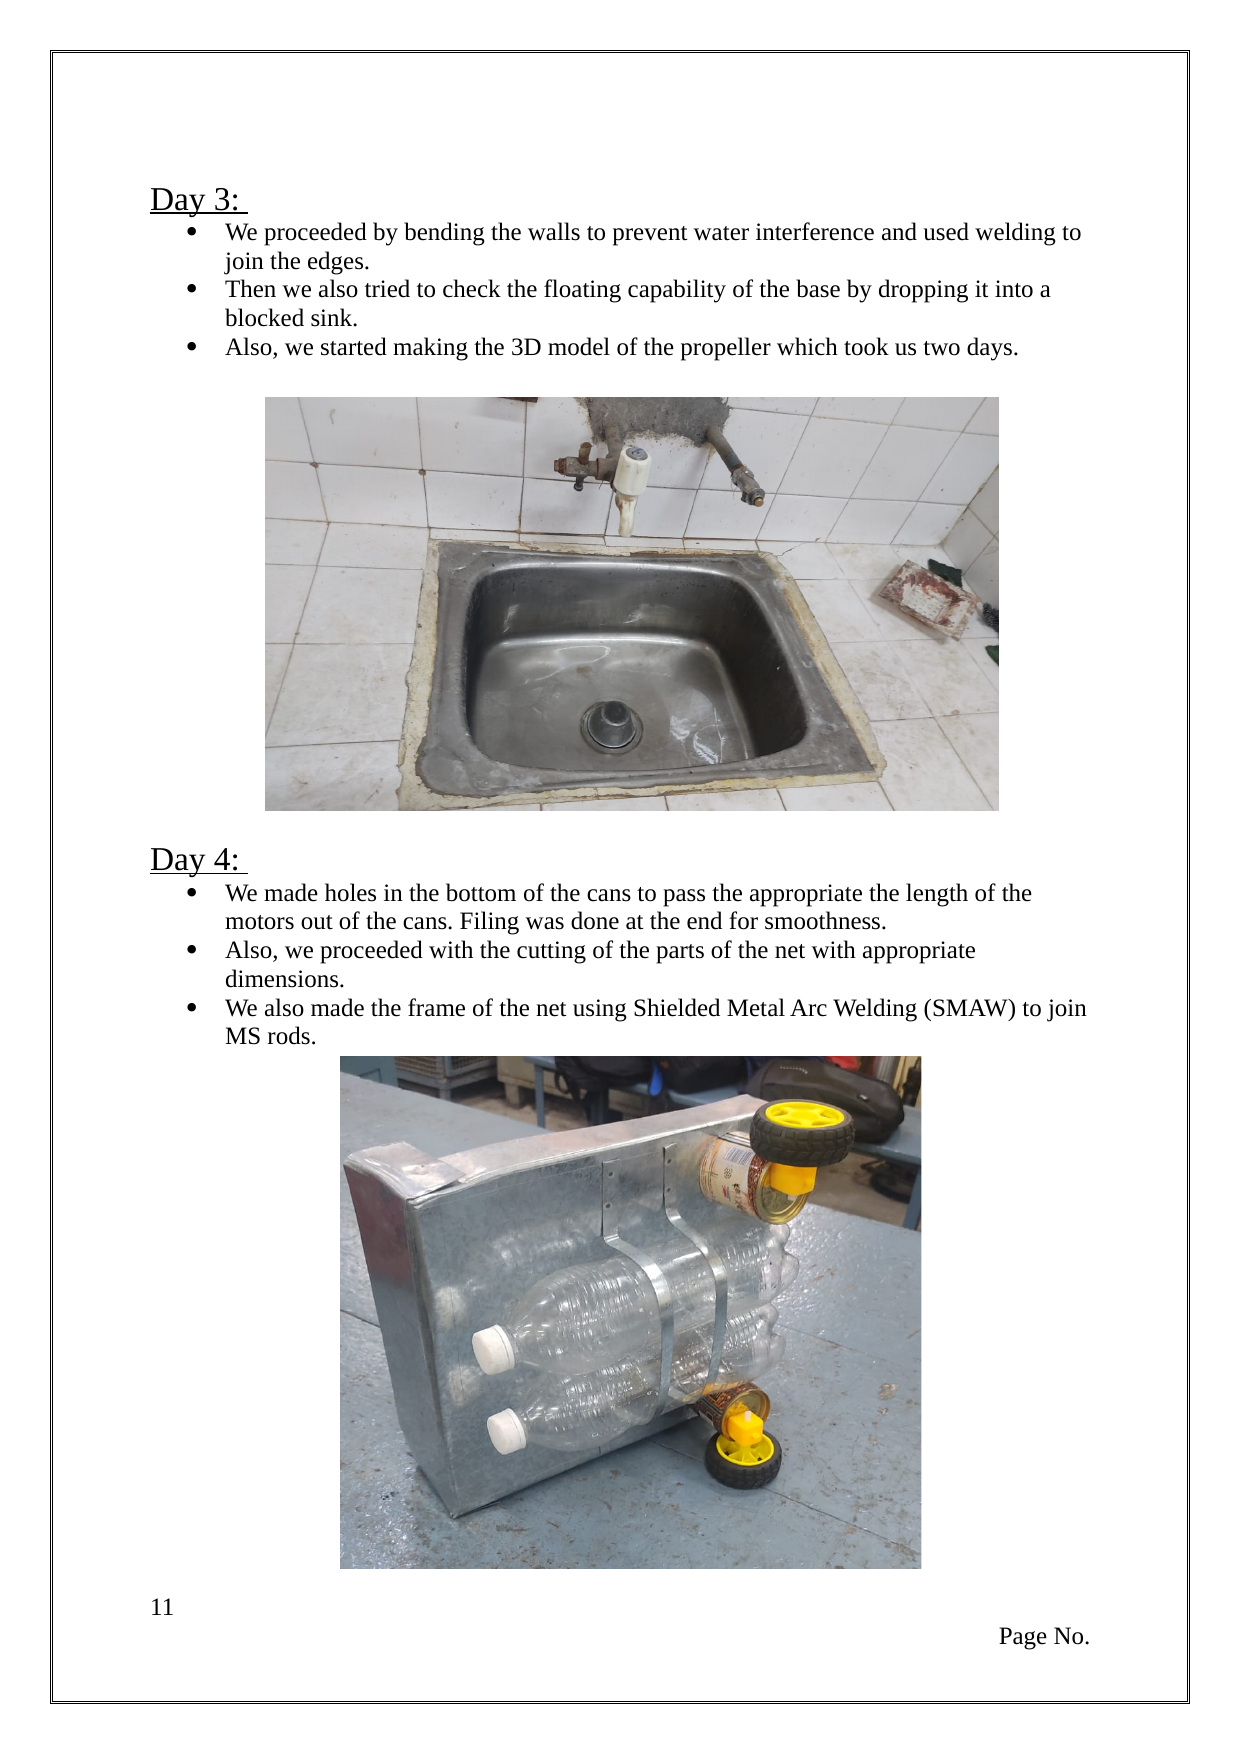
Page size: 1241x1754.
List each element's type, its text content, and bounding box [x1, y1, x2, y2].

text Day 3: [150, 179, 1090, 217]
list We made holes in the bottom of the cans to pass the appropriate the length of the motors out of the cans. Filing was done at the end for smoothness. [187, 878, 1090, 935]
text Day 4: [150, 839, 1090, 878]
picture [340, 1056, 922, 1569]
list We proceeded by bending the walls to prevent water interference and used welding to join the edges. [187, 217, 1090, 274]
list We also made the frame of the net using Shielded Metal Arc Welding (SMAW) to join MS rods. [187, 993, 1090, 1050]
list Also, we started making the 3D model of the propeller which took us two days. [187, 332, 1090, 361]
list Then we also tried to check the floating capability of the base by dropping it into a blocked sink. [187, 274, 1090, 332]
list Also, we proceeded with the cutting of the parts of the net with appropriate dimensions. [187, 935, 1090, 993]
picture [265, 397, 999, 811]
